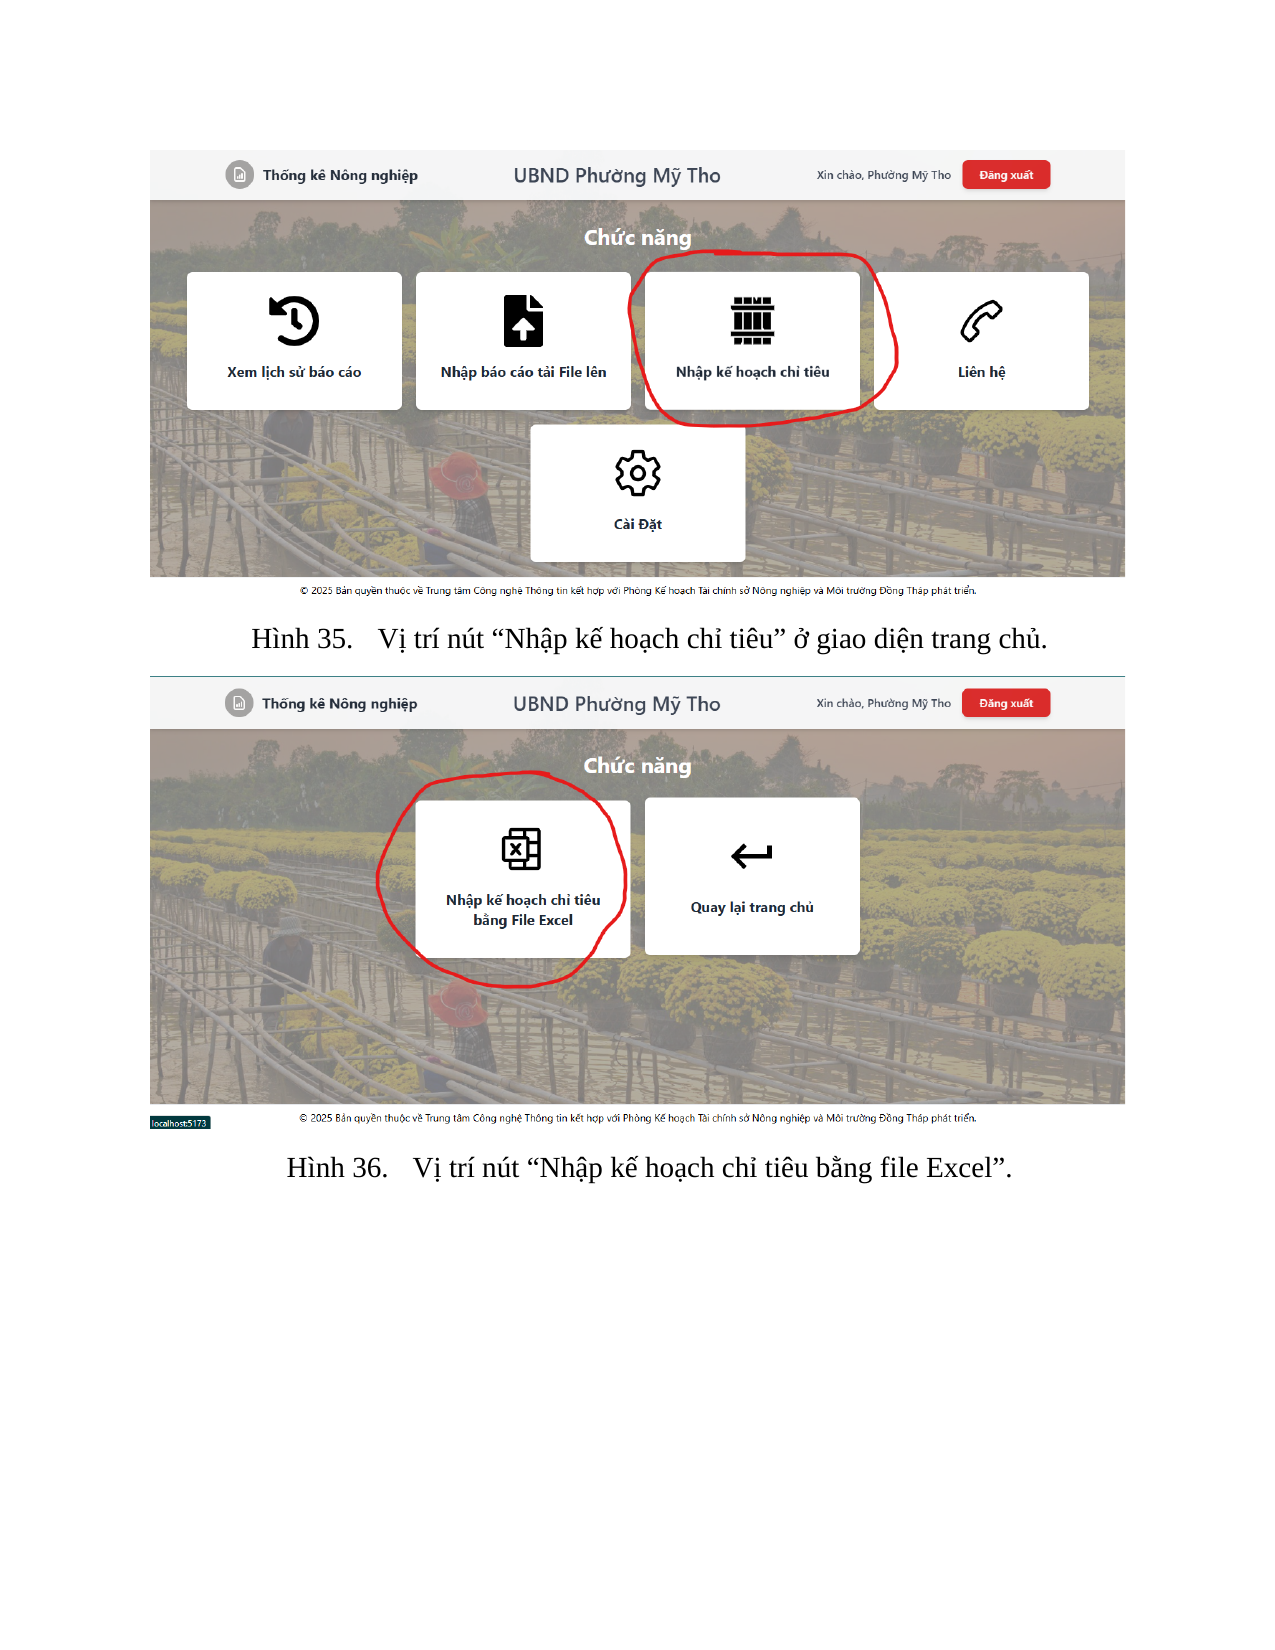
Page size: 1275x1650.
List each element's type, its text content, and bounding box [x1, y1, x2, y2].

list Vị trí nút “Nhập kế hoạch chỉ tiêu” ở giao diện trang chủ. [225, 621, 1125, 654]
list Vị trí nút “Nhập kế hoạch chỉ tiêu bằng file Excel”. [225, 1150, 1125, 1184]
picture [150, 150, 1125, 600]
picture [150, 676, 1125, 1129]
